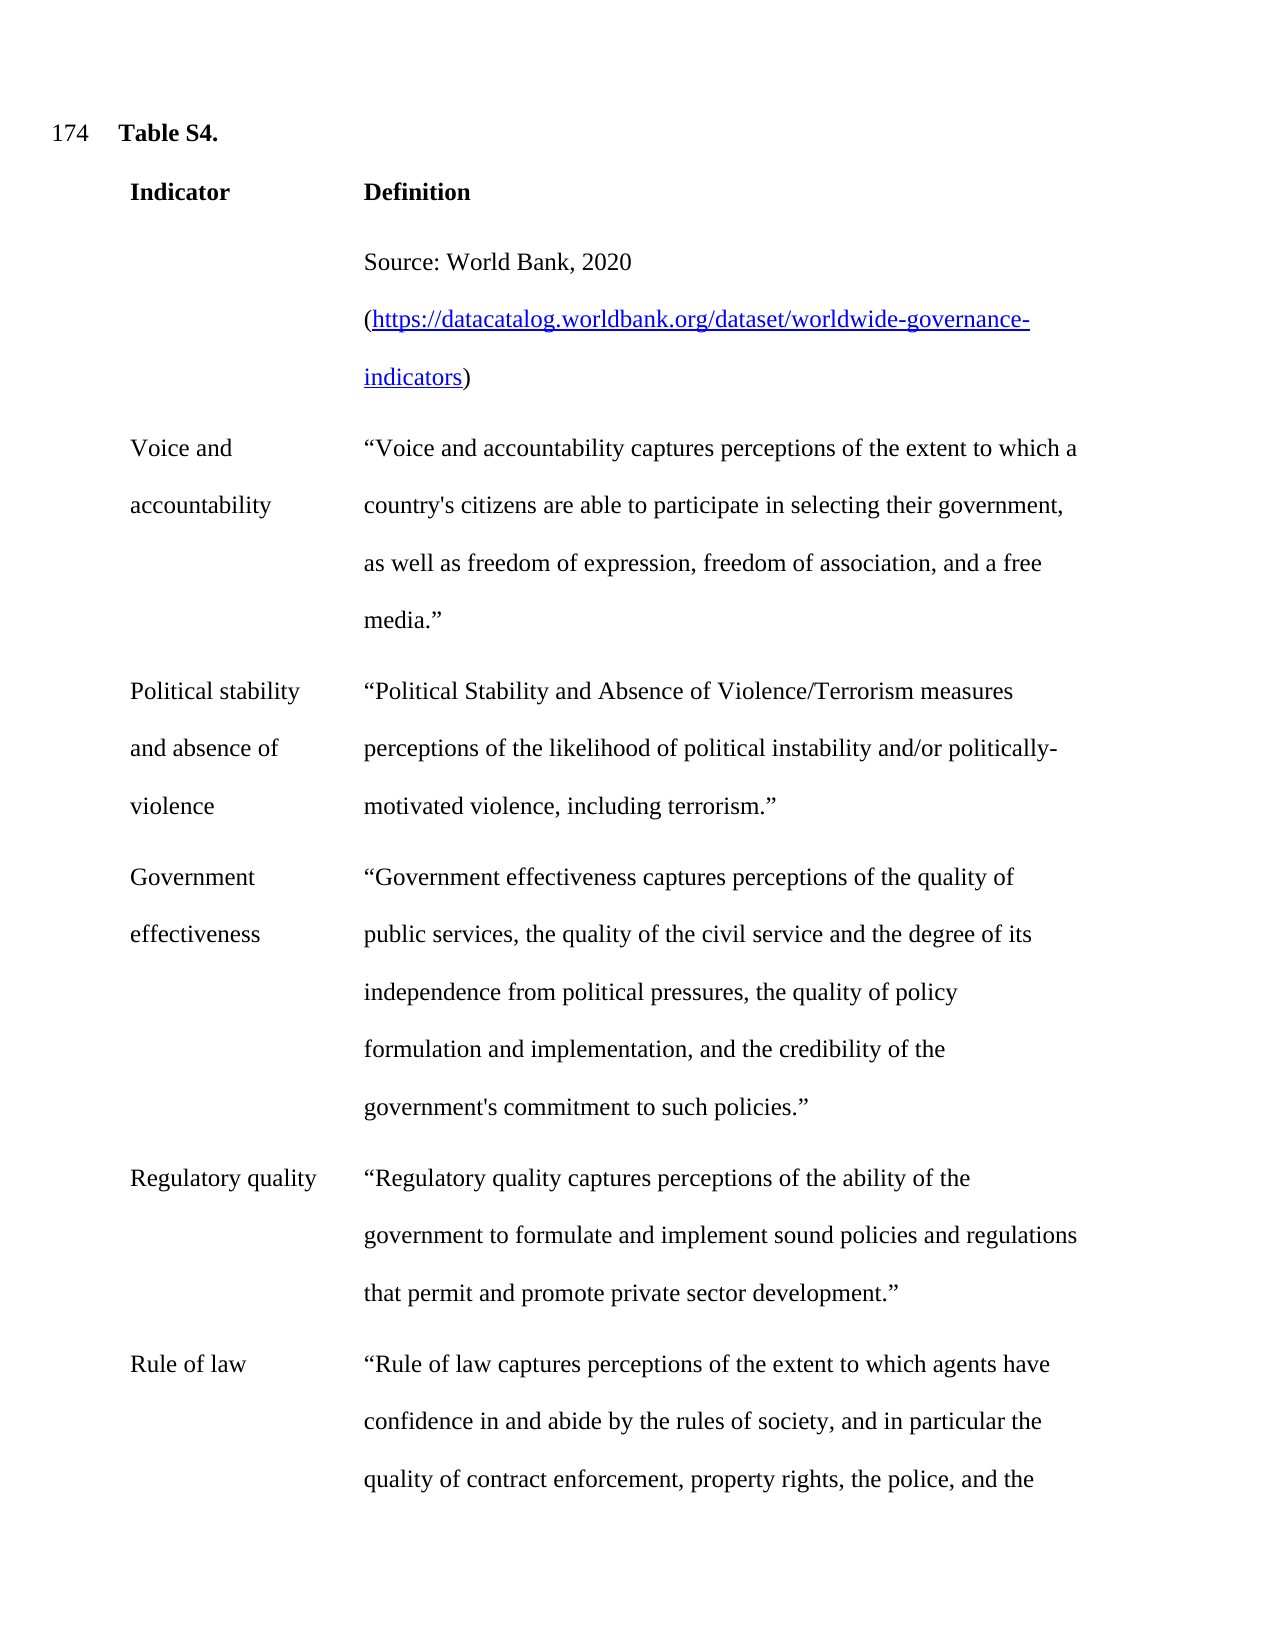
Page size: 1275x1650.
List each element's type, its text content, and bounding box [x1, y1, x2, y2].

table_cell Rule of law [119, 1349, 352, 1493]
table_cell “Government effectiveness captures perceptions of the quality of public services, the quality of the civil service and the degree of its independence from political pressures, the quality of policy formulation and implementation, and the credibility of the government's commitment to such policies.” [353, 862, 1092, 1162]
table_header Indicator [119, 177, 352, 432]
table_cell Voice and accountability [119, 433, 352, 675]
table_cell “Political Stability and Absence of Violence/Terrorism measures perceptions of the likelihood of political instability and/or politically-motivated violence, including terrorism.” [353, 676, 1092, 861]
table_header Definition Source: World Bank, 2020 (https://datacatalog.worldbank.org/dataset/worldwide-governance-indicators) [353, 177, 1092, 432]
table_cell “Regulatory quality captures perceptions of the ability of the government to formulate and implement sound policies and regulations that permit and promote private sector development.” [353, 1163, 1092, 1348]
table_cell Regulatory quality [119, 1163, 352, 1348]
table_cell Government effectiveness [119, 862, 352, 1162]
table_cell Political stability and absence of violence [119, 676, 352, 861]
table_cell “Voice and accountability captures perceptions of the extent to which a country's citizens are able to participate in selecting their government, as well as freedom of expression, freedom of association, and a free media.” [353, 433, 1092, 675]
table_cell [353, 1349, 1092, 1493]
text Table S4. [118, 118, 1157, 147]
